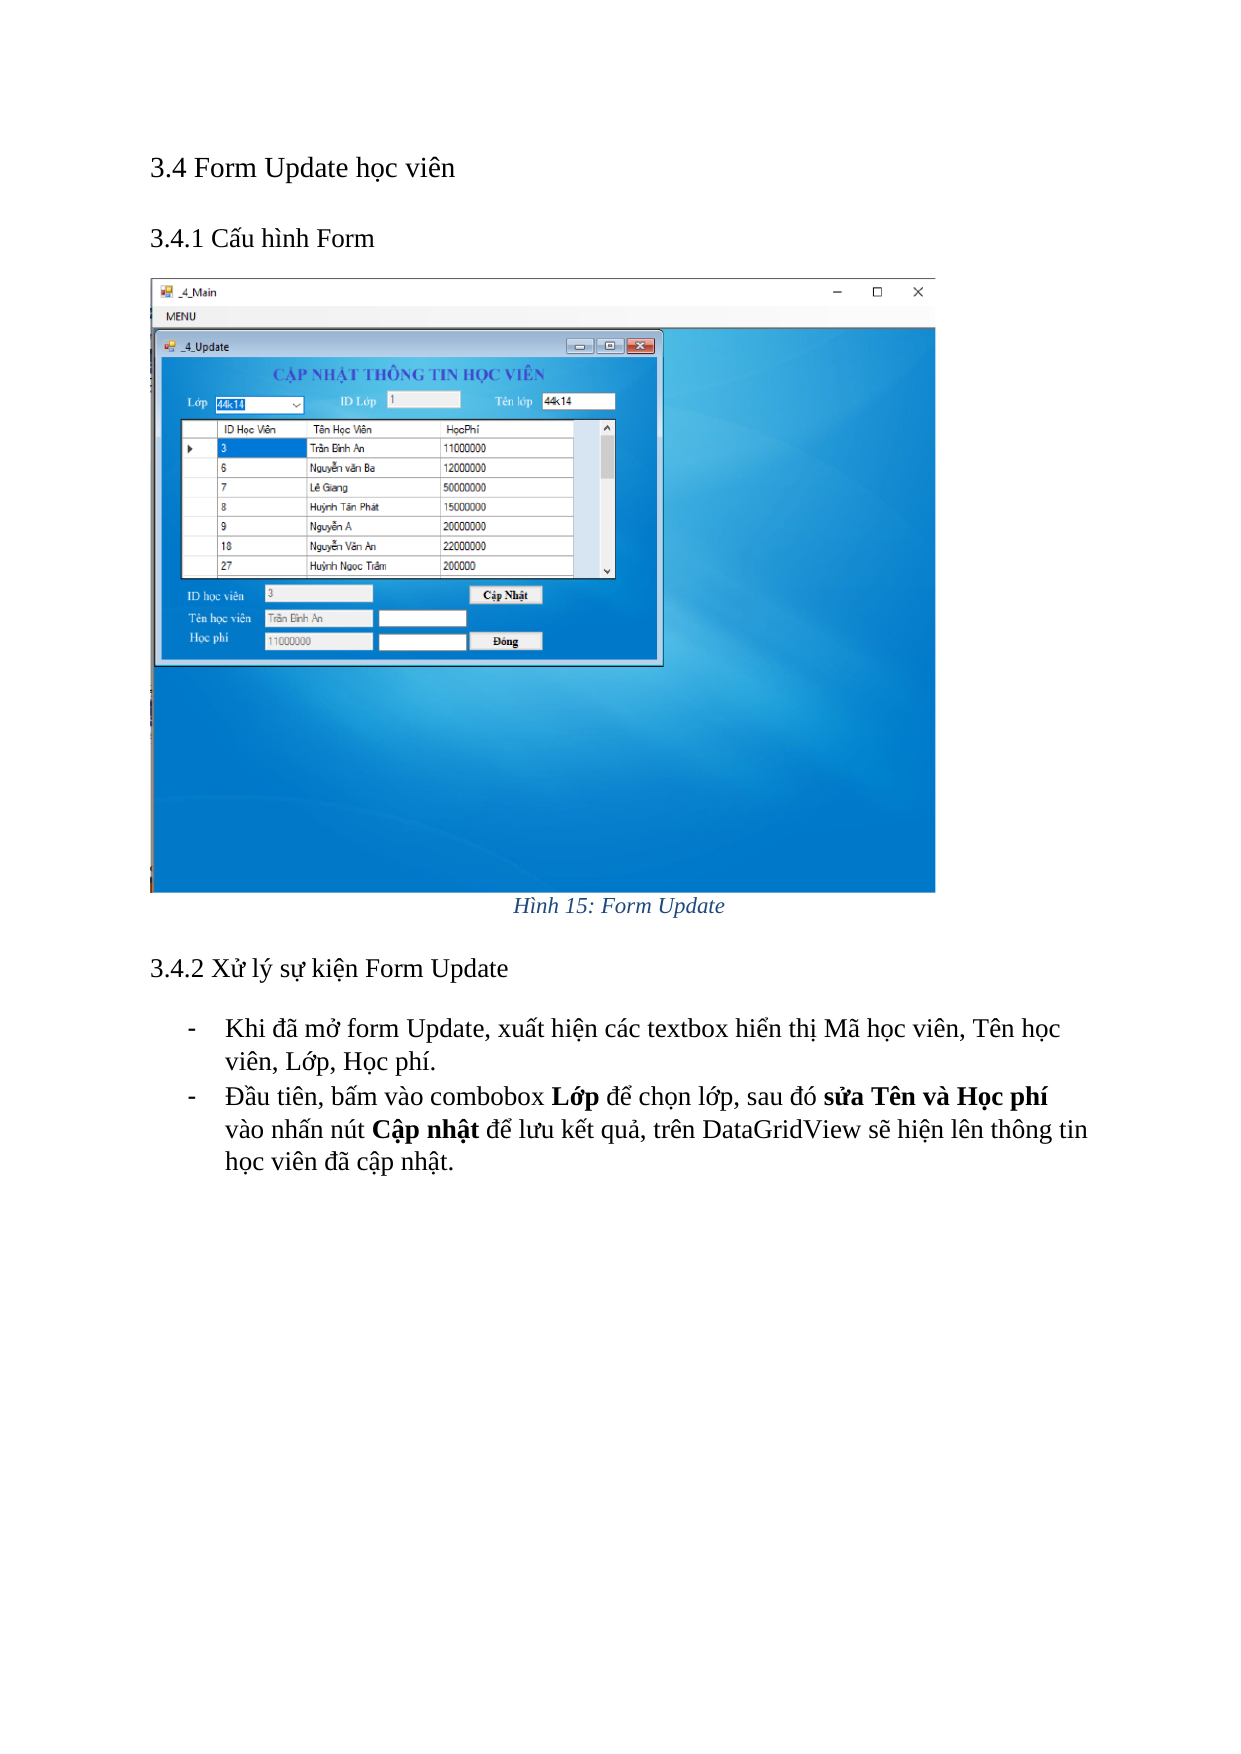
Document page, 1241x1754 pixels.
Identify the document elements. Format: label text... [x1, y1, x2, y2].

text Hình 15: Form Update [150, 892, 1090, 919]
list Khi đã mở form Update, xuất hiện các textbox hiển thị Mã học viên, Tên học viên, Lớp, Học phí. [187, 1009, 1090, 1077]
list Đầu tiên, bấm vào combobox Lớp để chọn lớp, sau đó sửa Tên và Học phí vào nhấn nút Cập nhật để lưu kết quả, trên DataGridView sẽ hiện lên thông tin học viên đã cập nhật. [187, 1077, 1090, 1176]
text 3.4.1 Cấu hình Form [150, 222, 1090, 253]
text 3.4 Form Update học viên [150, 150, 1090, 183]
text 3.4.2 Xử lý sự kiện Form Update [150, 952, 1090, 983]
